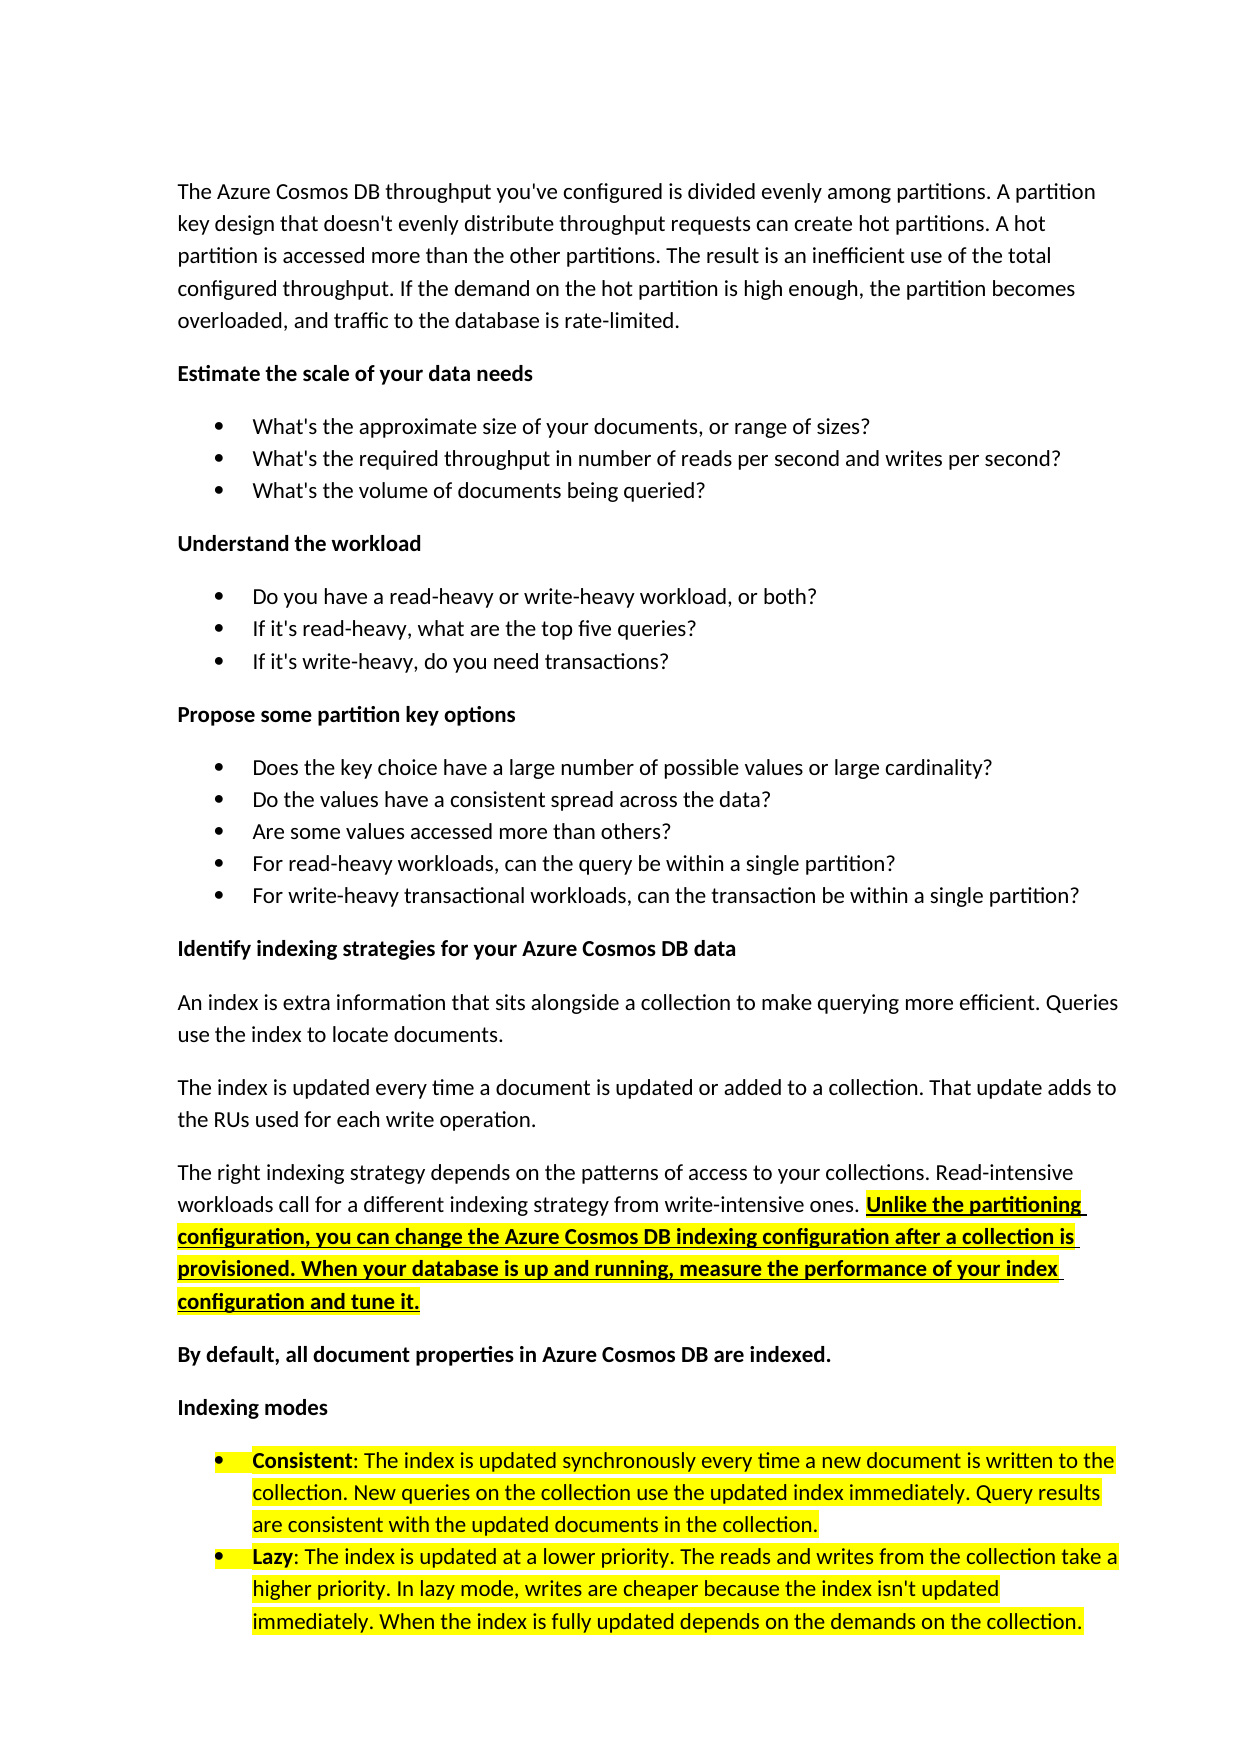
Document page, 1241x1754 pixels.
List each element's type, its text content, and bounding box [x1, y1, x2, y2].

text The Azure Cosmos DB throughput you've configured is divided evenly among partitions. A partition key design that doesn't evenly distribute throughput requests can create hot partitions. A hot partition is accessed more than the other partitions. The result is an inefficient use of the total configured throughput. If the demand on the hot partition is high enough, the partition becomes overloaded, and traffic to the database is rate-limited. [177, 177, 1122, 334]
list What's the required throughput in number of reads per second and writes per second? [215, 444, 1122, 472]
text Identify indexing strategies for your Azure Cosmos DB data [177, 934, 1122, 963]
list Do the values have a consistent spread across the data? [215, 785, 1122, 813]
text Understand the workload [177, 529, 1122, 557]
text Estimate the scale of your data needs [177, 359, 1122, 387]
text Indexing modes [177, 1393, 1122, 1421]
list Consistent: The index is updated synchronously every time a new document is written to the collection. New queries on the collection use the updated index immediately. Query results are consistent with the updated documents in the collection. [215, 1446, 1122, 1538]
text The index is updated every time a document is updated or added to a collection. That update adds to the RUs used for each write operation. [177, 1073, 1122, 1133]
list If it's read-heavy, what are the top five queries? [215, 614, 1122, 643]
list What's the approximate size of your documents, or range of sizes? [215, 412, 1122, 440]
text The right indexing strategy depends on the patterns of access to your collections. Read-intensive workloads call for a different indexing strategy from write-intensive ones. Unlike the partitioning configuration, you can change the Azure Cosmos DB indexing configuration after a collection is provisioned. When your database is up and running, measure the performance of your index configuration and tune it. [177, 1158, 1122, 1315]
list Are some values accessed more than others? [215, 817, 1122, 845]
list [215, 1542, 1122, 1635]
text By default, all document properties in Azure Cosmos DB are indexed. [177, 1340, 1122, 1368]
list If it's write-heavy, do you need transactions? [215, 647, 1122, 675]
text An index is extra information that sits alongside a collection to make querying more efficient. Queries use the index to locate documents. [177, 988, 1122, 1048]
list For read-heavy workloads, can the query be within a single partition? [215, 849, 1122, 877]
list What's the volume of documents being queried? [215, 476, 1122, 504]
list Does the key choice have a large number of possible values or large cardinality? [215, 753, 1122, 781]
list Do you have a read-heavy or write-heavy workload, or both? [215, 582, 1122, 610]
text Propose some partition key options [177, 700, 1122, 728]
list For write-heavy transactional workloads, can the transaction be within a single partition? [215, 882, 1122, 909]
